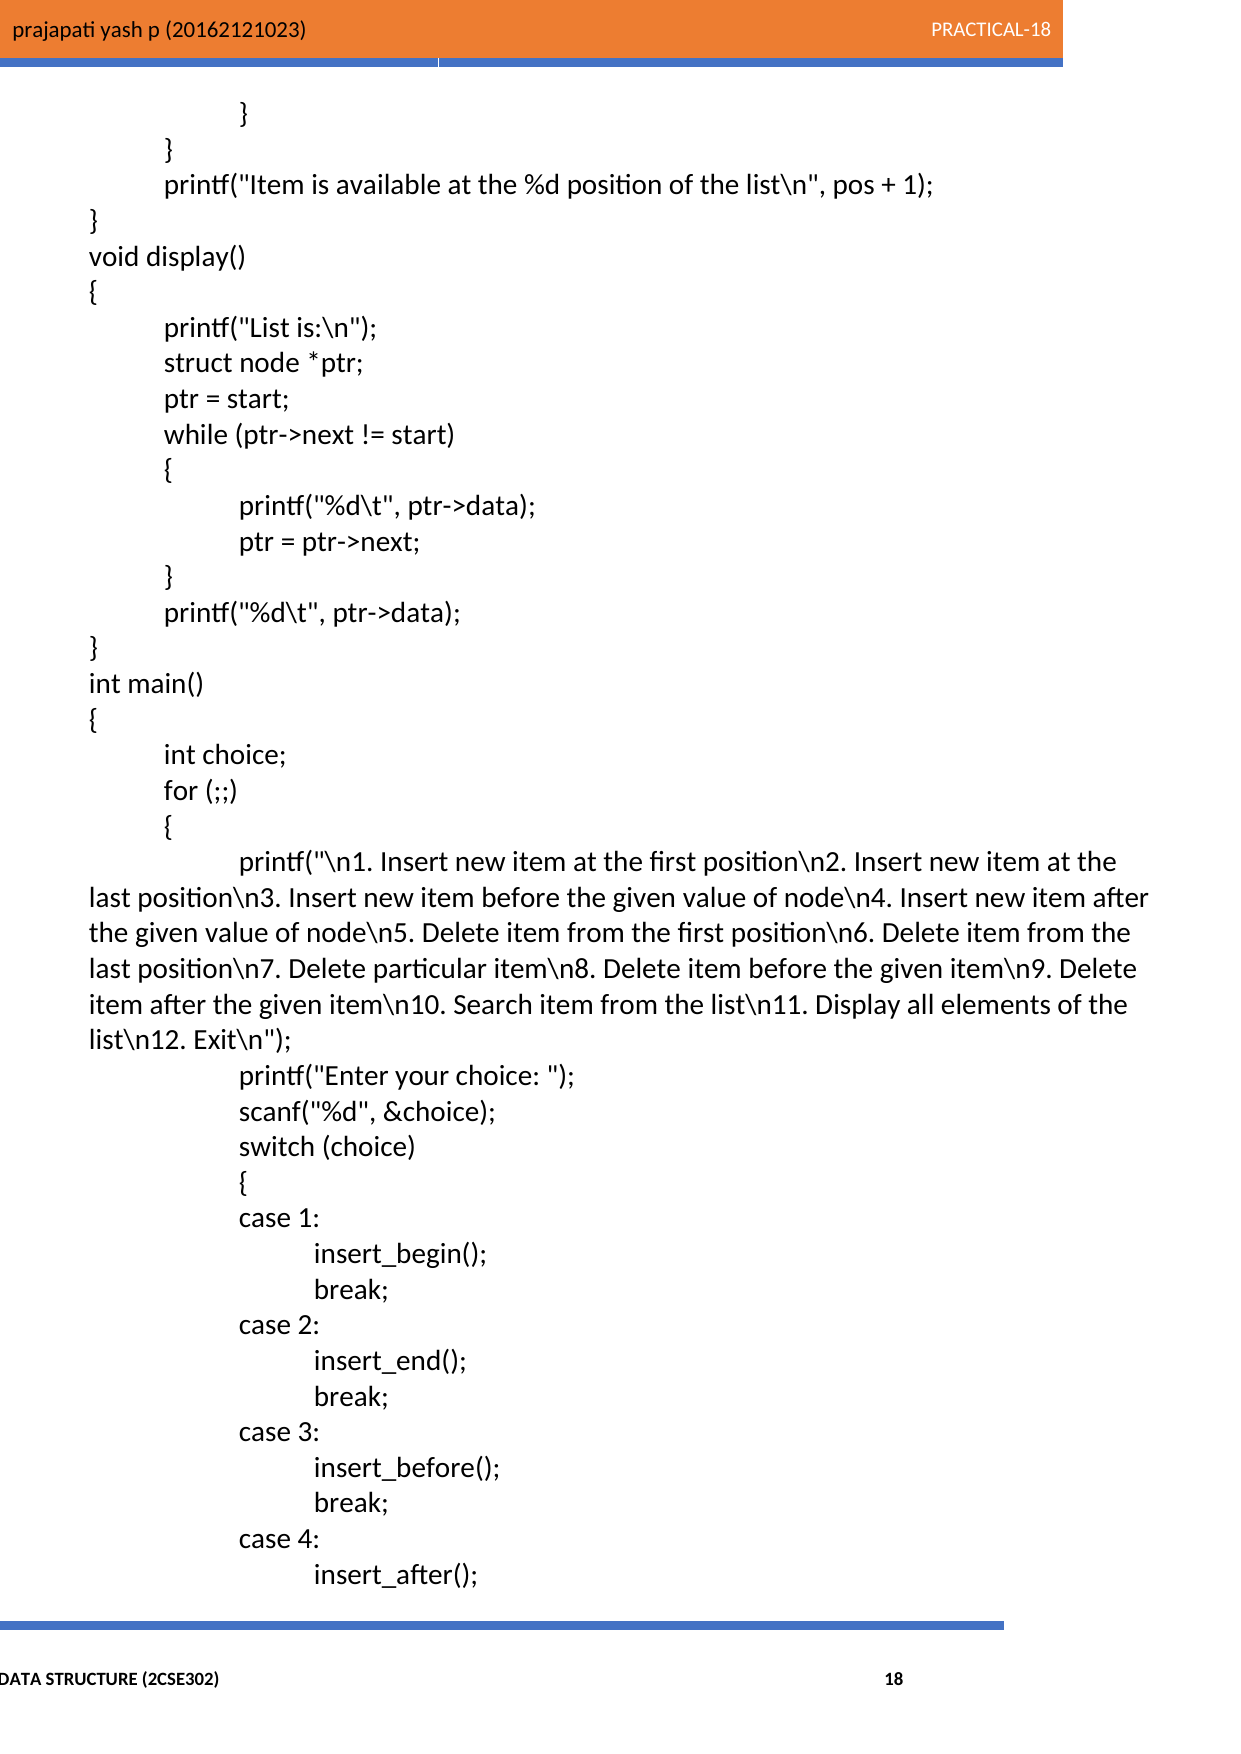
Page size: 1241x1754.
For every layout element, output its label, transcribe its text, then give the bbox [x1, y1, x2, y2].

text printf("Enter your choice: "); [89, 1057, 1152, 1093]
text insert_before(); [89, 1449, 1152, 1484]
text while (ptr->next != start) [89, 416, 1152, 451]
text insert_begin(); [89, 1235, 1152, 1271]
text ptr = ptr->next; [89, 523, 1152, 558]
text { [89, 1164, 1152, 1199]
text { [89, 273, 1152, 309]
text case 2: [89, 1306, 1152, 1342]
text } [89, 629, 1152, 665]
text break; [89, 1378, 1152, 1413]
text struct node *ptr; [89, 344, 1152, 380]
text printf("%d\t", ptr->data); [89, 594, 1152, 629]
text printf("%d\t", ptr->data); [89, 487, 1152, 523]
text insert_after(); [89, 1556, 1152, 1591]
text printf("Item is available at the %d position of the list\n", pos + 1); [89, 166, 1152, 202]
text case 3: [89, 1413, 1152, 1449]
text void display() [89, 238, 1152, 273]
text break; [89, 1484, 1152, 1520]
text } [89, 95, 1152, 131]
text } [89, 558, 1152, 594]
text { [89, 701, 1152, 736]
text switch (choice) [89, 1128, 1152, 1164]
text { [89, 451, 1152, 487]
text insert_end(); [89, 1342, 1152, 1378]
text ptr = start; [89, 380, 1152, 416]
text } [89, 131, 1152, 166]
text scanf("%d", &choice); [89, 1093, 1152, 1128]
text case 1: [89, 1199, 1152, 1235]
text printf("List is:\n"); [89, 309, 1152, 344]
text break; [89, 1271, 1152, 1306]
text for (;;) [89, 772, 1152, 808]
text int main() [89, 665, 1152, 701]
text int choice; [89, 736, 1152, 772]
text printf("\n1. Insert new item at the first position\n2. Insert new item at the last position\n3. Insert new item before the given value of node\n4. Insert new item after the given value of node\n5. Delete item from the first position\n6. Delete item from the last position\n7. Delete particular item\n8. Delete item before the given item\n9. Delete item after the given item\n10. Search item from the list\n11. Display all elements of the list\n12. Exit\n"); [89, 843, 1152, 1057]
text case 4: [89, 1520, 1152, 1556]
text } [89, 202, 1152, 238]
text { [89, 808, 1152, 843]
